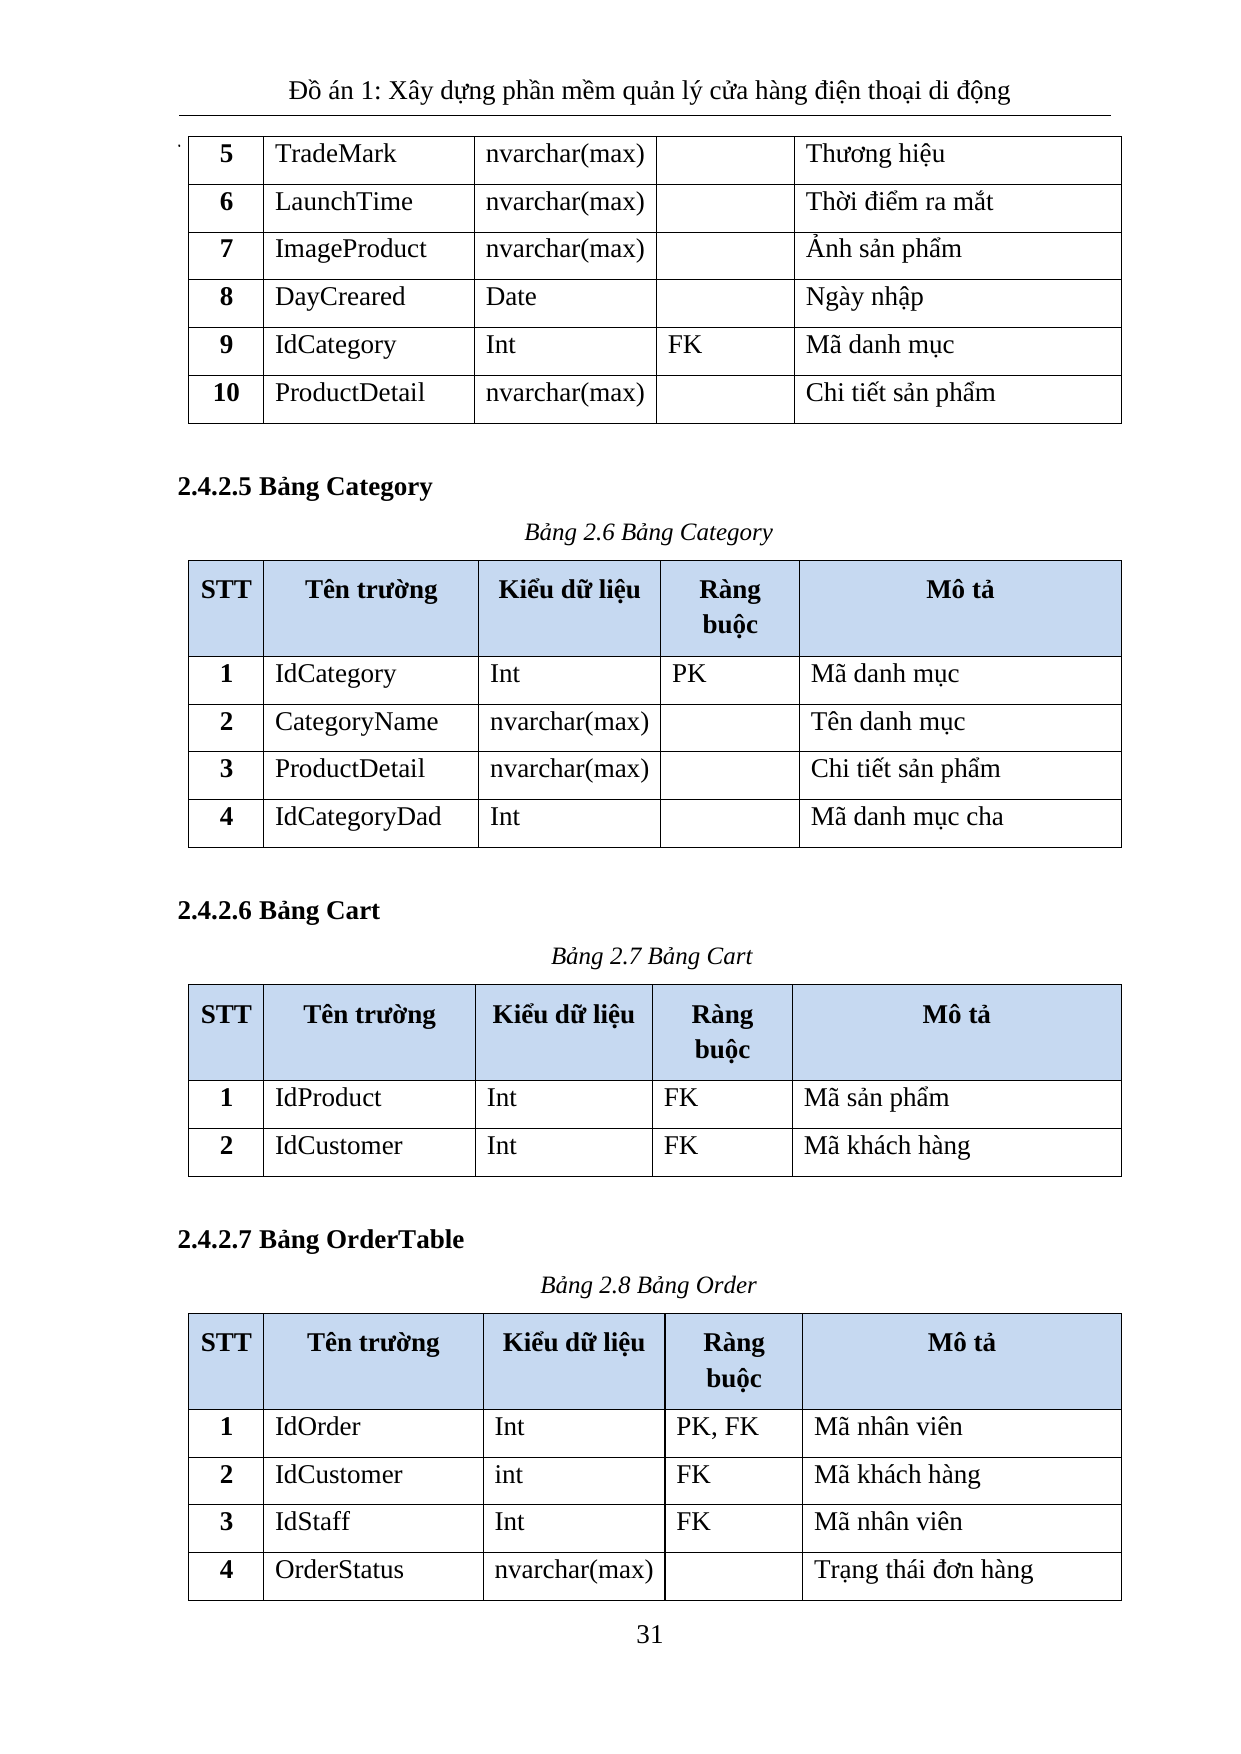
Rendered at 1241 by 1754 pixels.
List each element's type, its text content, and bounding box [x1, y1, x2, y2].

table_cell 3 [189, 1505, 263, 1552]
table_cell 4 [189, 800, 263, 847]
table_header Ràng buộc [653, 985, 792, 1080]
table_cell Int [476, 1081, 652, 1128]
table_cell nvarchar(max) [479, 705, 660, 751]
table_cell OrderStatus [264, 1553, 483, 1600]
table_cell IdCustomer [264, 1458, 483, 1504]
table_cell 4 [189, 1553, 263, 1600]
table_cell [657, 137, 794, 184]
table_cell nvarchar(max) [479, 752, 660, 799]
subtitle Bảng OrderTable [177, 1223, 1122, 1254]
table_cell FK [666, 1458, 802, 1504]
table_cell 5 [189, 137, 263, 184]
table_header Tên trường [264, 1314, 483, 1409]
table_cell 2 [189, 1458, 263, 1504]
table_cell 6 [189, 185, 263, 232]
table_cell 3 [189, 752, 263, 799]
table_cell PK [661, 657, 799, 703]
table_header Kiểu dữ liệu [476, 985, 652, 1080]
table_cell [661, 800, 799, 847]
table_cell Mã nhân viên [803, 1505, 1121, 1552]
table_cell nvarchar(max) [475, 233, 656, 279]
table_cell 1 [189, 657, 263, 703]
table_cell Mã sản phẩm [793, 1081, 1121, 1128]
subtitle Bảng Category [177, 470, 1122, 501]
table_cell ProductDetail [264, 376, 474, 422]
table_cell Mã nhân viên [803, 1410, 1121, 1457]
table_header Ràng buộc [666, 1314, 802, 1409]
table_header Ràng buộc [661, 561, 799, 656]
table_cell Trạng thái đơn hàng [803, 1553, 1121, 1600]
table_header Mô tả [803, 1314, 1121, 1409]
table_cell IdCategory [264, 328, 474, 375]
table_cell 7 [189, 233, 263, 279]
table_cell Ngày nhập [795, 280, 1121, 327]
table_cell Tên danh mục [800, 705, 1121, 751]
table_header Kiểu dữ liệu [484, 1314, 664, 1409]
table_cell [666, 1553, 802, 1600]
table_header STT [189, 1314, 263, 1409]
table_cell IdCategory [264, 657, 478, 703]
table_header Kiểu dữ liệu [479, 561, 660, 656]
table_cell Mã khách hàng [803, 1458, 1121, 1504]
table_cell Chi tiết sản phẩm [800, 752, 1121, 799]
table_cell 2 [189, 1129, 263, 1176]
table_cell nvarchar(max) [484, 1553, 664, 1600]
table_cell 9 [189, 328, 263, 375]
table_cell Date [475, 280, 656, 327]
table_cell [657, 233, 794, 279]
table_cell FK [653, 1129, 792, 1176]
table_cell nvarchar(max) [475, 185, 656, 232]
table_cell Thương hiệu [795, 137, 1121, 184]
table_cell FK [657, 328, 794, 375]
table_header Mô tả [793, 985, 1121, 1080]
table_cell [657, 280, 794, 327]
table_cell Int [476, 1129, 652, 1176]
table_cell Int [475, 328, 656, 375]
table_cell Int [484, 1410, 664, 1457]
table_cell Mã khách hàng [793, 1129, 1121, 1176]
text Bảng 2.6 Bảng Category [177, 517, 1122, 546]
table_header Tên trường [264, 985, 475, 1080]
table_cell Int [479, 657, 660, 703]
table_cell [661, 705, 799, 751]
table_header STT [189, 985, 263, 1080]
table_cell CategoryName [264, 705, 478, 751]
table_cell LaunchTime [264, 185, 474, 232]
table_cell 10 [189, 376, 263, 422]
text Bảng 2.8 Bảng Order [177, 1270, 1122, 1299]
table_cell 1 [189, 1410, 263, 1457]
table_cell Mã danh mục [795, 328, 1121, 375]
table_cell TradeMark [264, 137, 474, 184]
table_cell [657, 185, 794, 232]
table_header Mô tả [800, 561, 1121, 656]
table_cell IdCategoryDad [264, 800, 478, 847]
table_cell Thời điểm ra mắt [795, 185, 1121, 232]
table_cell [661, 752, 799, 799]
table_header Tên trường [264, 561, 478, 656]
table_cell 8 [189, 280, 263, 327]
table_cell Int [484, 1505, 664, 1552]
table_cell nvarchar(max) [475, 137, 656, 184]
subtitle Bảng Cart [177, 894, 1122, 926]
table_cell FK [666, 1505, 802, 1552]
table_cell Ảnh sản phẩm [795, 233, 1121, 279]
table_cell IdCustomer [264, 1129, 475, 1176]
table_header STT [189, 561, 263, 656]
table_cell IdProduct [264, 1081, 475, 1128]
table_cell 2 [189, 705, 263, 751]
table_cell ImageProduct [264, 233, 474, 279]
table_cell IdStaff [264, 1505, 483, 1552]
text Bảng 2.7 Bảng Cart [177, 941, 1122, 970]
table_cell DayCreared [264, 280, 474, 327]
table_cell PK, FK [666, 1410, 802, 1457]
table_cell IdOrder [264, 1410, 483, 1457]
table_cell 1 [189, 1081, 263, 1128]
table_cell Mã danh mục [800, 657, 1121, 703]
table_cell FK [653, 1081, 792, 1128]
table_cell Chi tiết sản phẩm [795, 376, 1121, 422]
table_cell ProductDetail [264, 752, 478, 799]
table_cell [657, 376, 794, 422]
table_cell Mã danh mục cha [800, 800, 1121, 847]
table_cell nvarchar(max) [475, 376, 656, 422]
table_cell int [484, 1458, 664, 1504]
table_cell Int [479, 800, 660, 847]
